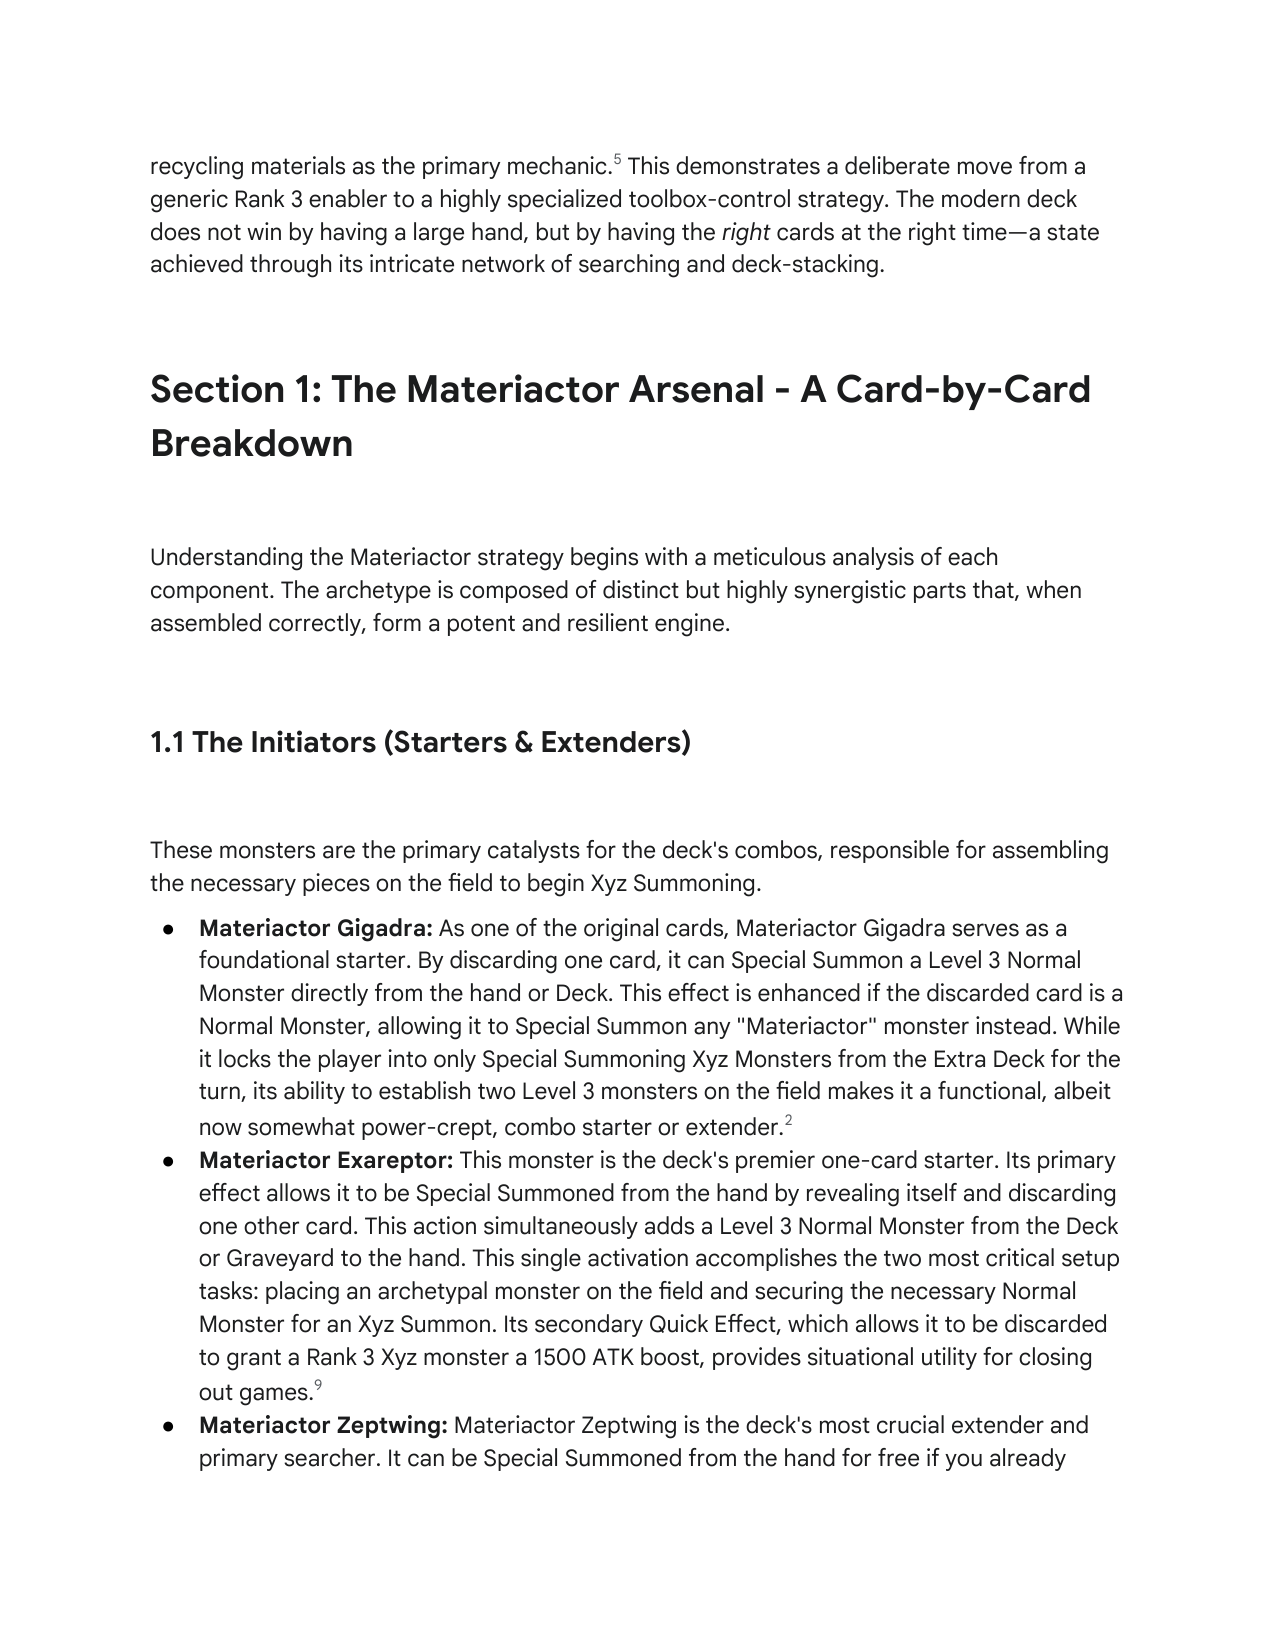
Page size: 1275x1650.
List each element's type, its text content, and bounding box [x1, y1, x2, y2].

list Materiactor Gigadra: As one of the original cards, Materiactor Gigadra serves as a foundational starter. By discarding one card, it can Special Summon a Level 3 Normal Monster directly from the hand or Deck. This effect is enhanced if the discarded card is a Normal Monster, allowing it to Special Summon any "Materiactor" monster instead. While it locks the player into only Special Summoning Xyz Monsters from the Extra Deck for the turn, its ability to establish two Level 3 monsters on the field makes it a functional, albeit now somewhat power-crept, combo starter or extender.2 [161, 914, 1125, 1142]
text Understanding the Materiactor strategy begins with a meticulous analysis of each component. The archetype is composed of distinct but highly synergistic parts that, when assembled correctly, form a potent and resilient engine. [150, 543, 1125, 638]
subtitle 1.1 The Initiators (Starters & Extenders) [150, 724, 1125, 761]
text These monsters are the primary catalysts for the deck's combos, responsible for assembling the necessary pieces on the field to begin Xyz Summoning. [150, 836, 1125, 898]
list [161, 1412, 1125, 1473]
subtitle Section 1: The Materiactor Arsenal - A Card-by-Card Breakdown [150, 366, 1125, 467]
list Materiactor Exareptor: This monster is the deck's premier one-card starter. Its primary effect allows it to be Special Summoned from the hand by revealing itself and discarding one other card. This action simultaneously adds a Level 3 Normal Monster from the Deck or Graveyard to the hand. This single activation accomplishes the two most critical setup tasks: placing an archetypal monster on the field and securing the necessary Normal Monster for an Xyz Summon. Its secondary Quick Effect, which allows it to be discarded to grant a Rank 3 Xyz monster a 1500 ATK boost, provides situational utility for closing out games.9 [161, 1146, 1125, 1407]
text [150, 150, 1125, 279]
